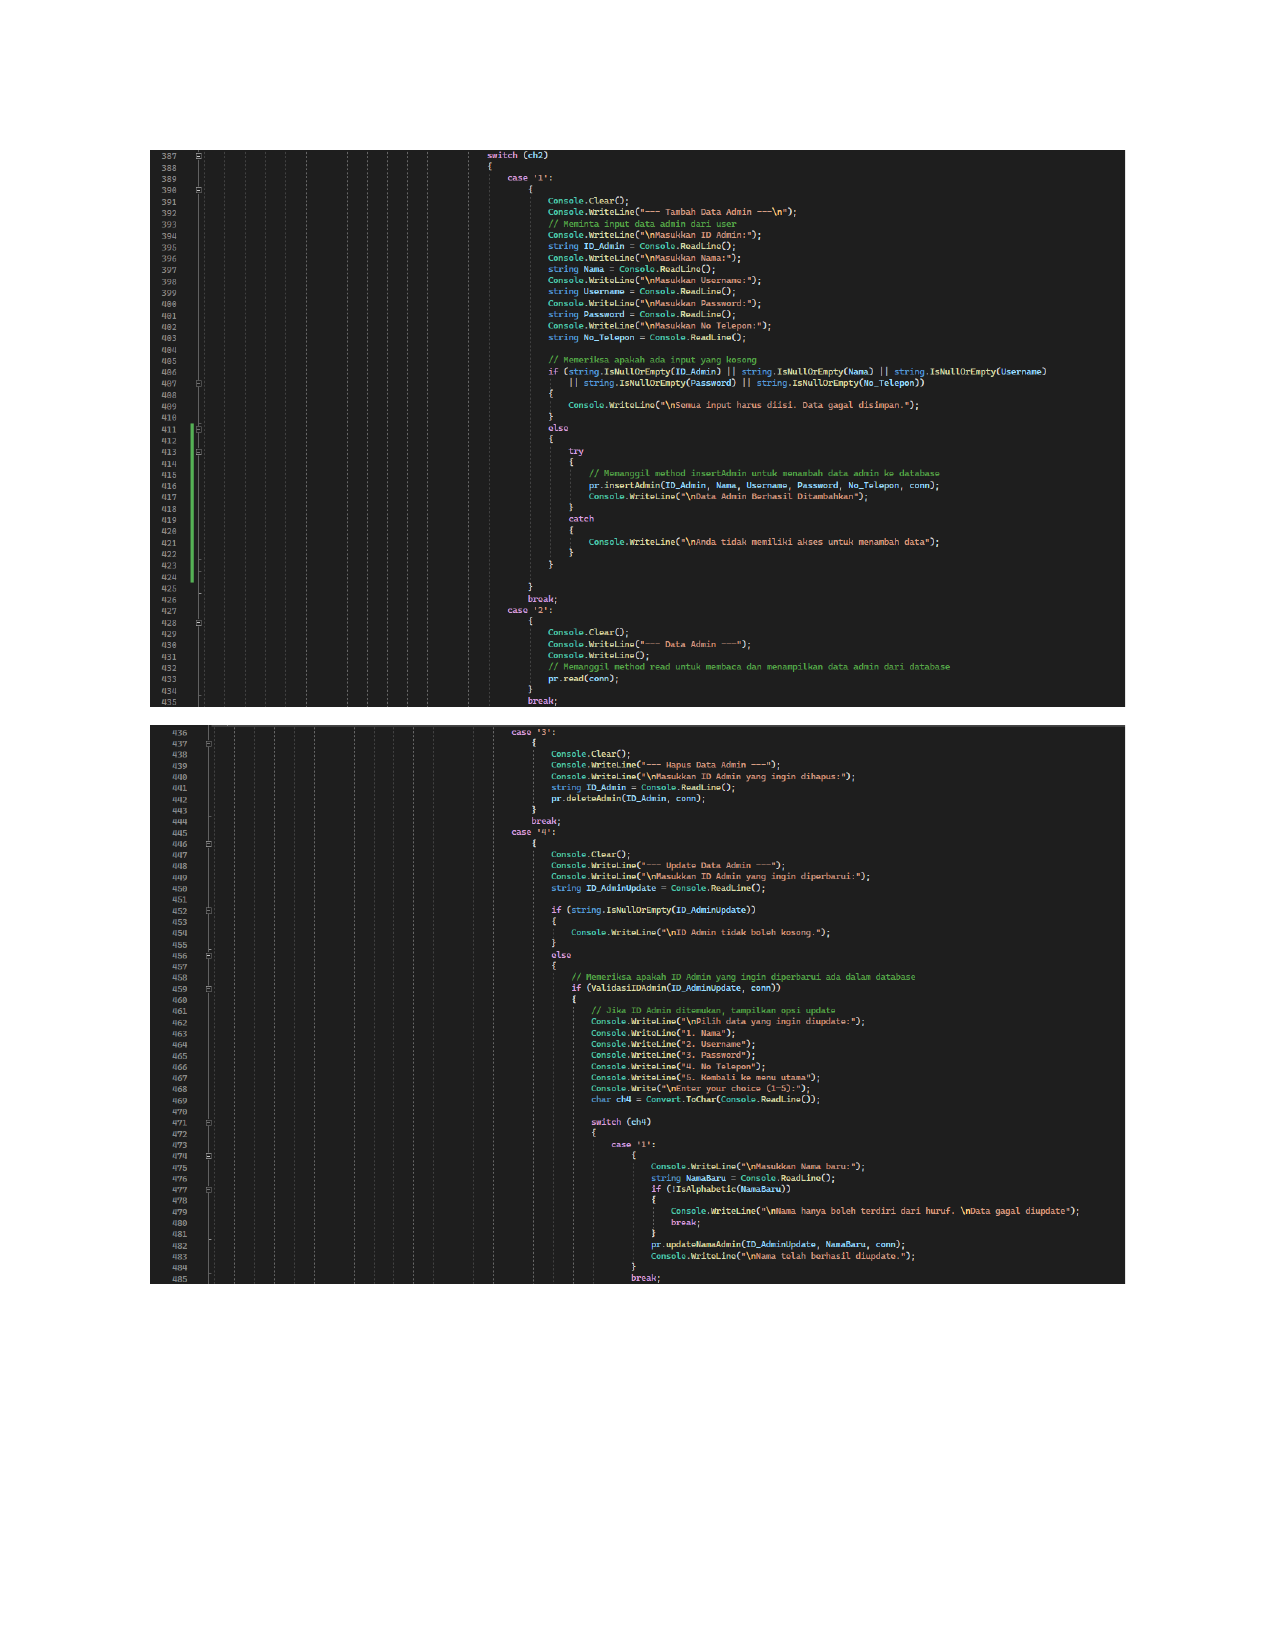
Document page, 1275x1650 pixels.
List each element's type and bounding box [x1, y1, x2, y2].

picture [150, 725, 1125, 1284]
picture [150, 150, 1125, 707]
